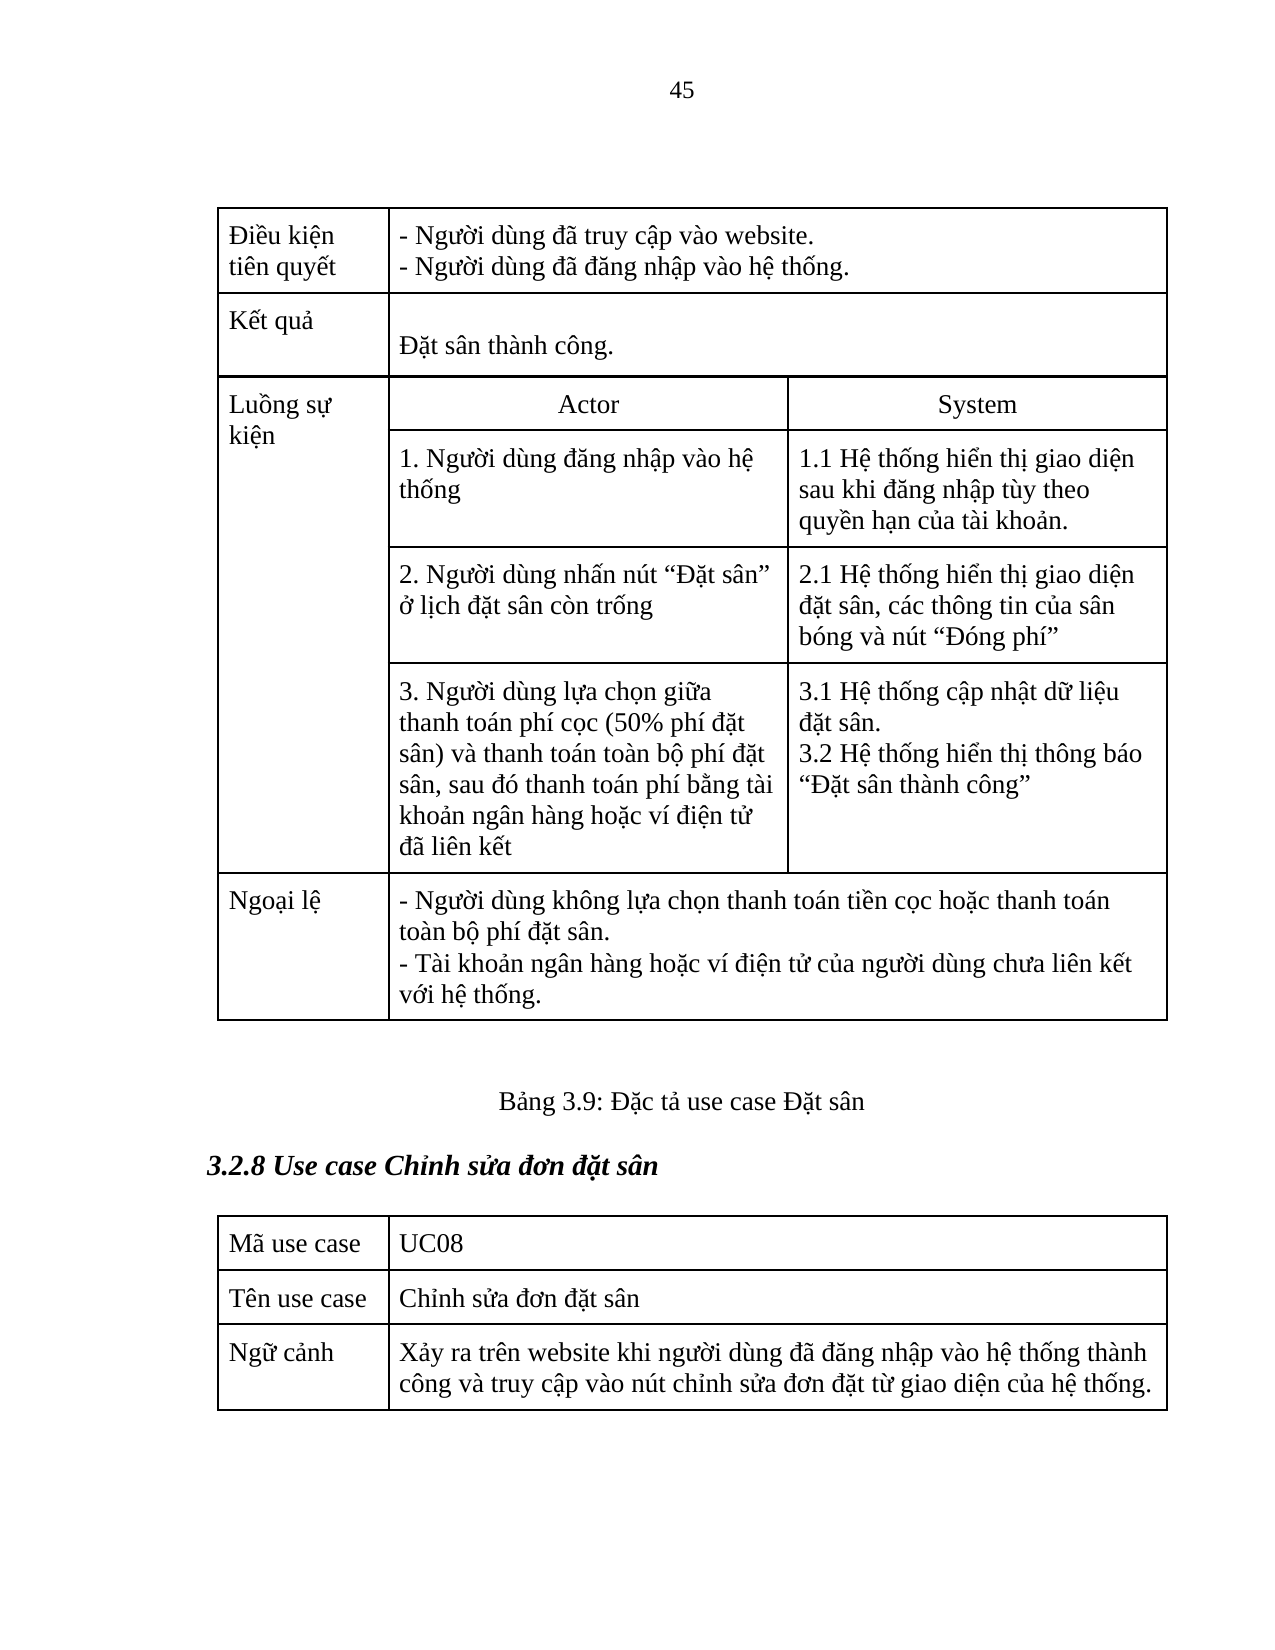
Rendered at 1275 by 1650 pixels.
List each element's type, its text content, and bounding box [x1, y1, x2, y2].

table_cell Kết quả [219, 294, 388, 375]
table_header Mã use case [219, 1217, 388, 1269]
table_cell Xảy ra trên website khi người dùng đã đăng nhập vào hệ thống thành công và truy cập vào nút chỉnh sửa đơn đặt từ giao diện của hệ thống. [390, 1325, 1166, 1408]
table_cell - Người dùng không lựa chọn thanh toán tiền cọc hoặc thanh toán toàn bộ phí đặt sân. - Tài khoản ngân hàng hoặc ví điện tử của người dùng chưa liên kết với hệ thống. [390, 874, 1166, 1019]
table_cell Ngoại lệ [219, 874, 388, 1019]
table_cell Ngữ cảnh [219, 1325, 388, 1408]
table_cell Luồng sự kiện [219, 378, 388, 872]
table_cell Actor [390, 378, 787, 429]
table_cell - Người dùng đã truy cập vào website. - Người dùng đã đăng nhập vào hệ thống. [390, 209, 1166, 292]
table_cell Đặt sân thành công. [390, 294, 1166, 375]
text Bảng 3.9: Đặc tả use case Đặt sân [207, 1085, 1157, 1116]
table_header UC08 [390, 1217, 1166, 1269]
table_cell 2. Người dùng nhấn nút “Đặt sân” ở lịch đặt sân còn trống [390, 548, 787, 662]
table_cell Tên use case [219, 1271, 388, 1323]
table_cell 2.1 Hệ thống hiển thị giao diện đặt sân, các thông tin của sân bóng và nút “Đóng phí” [789, 548, 1166, 662]
text 3.2.8 Use case Chỉnh sửa đơn đặt sân [207, 1148, 1157, 1182]
table_cell 3.1 Hệ thống cập nhật dữ liệu đặt sân. 3.2 Hệ thống hiển thị thông báo “Đặt sân thành công” [789, 664, 1166, 872]
table_cell Điều kiện tiên quyết [219, 209, 388, 292]
table_cell Chỉnh sửa đơn đặt sân [390, 1271, 1166, 1323]
table_cell 1. Người dùng đăng nhập vào hệ thống [390, 431, 787, 546]
table_cell 3. Người dùng lựa chọn giữa thanh toán phí cọc (50% phí đặt sân) và thanh toán toàn bộ phí đặt sân, sau đó thanh toán phí bằng tài khoản ngân hàng hoặc ví điện tử đã liên kết [390, 664, 787, 872]
table_cell 1.1 Hệ thống hiển thị giao diện sau khi đăng nhập tùy theo quyền hạn của tài khoản. [789, 431, 1166, 546]
table_cell System [789, 378, 1166, 429]
